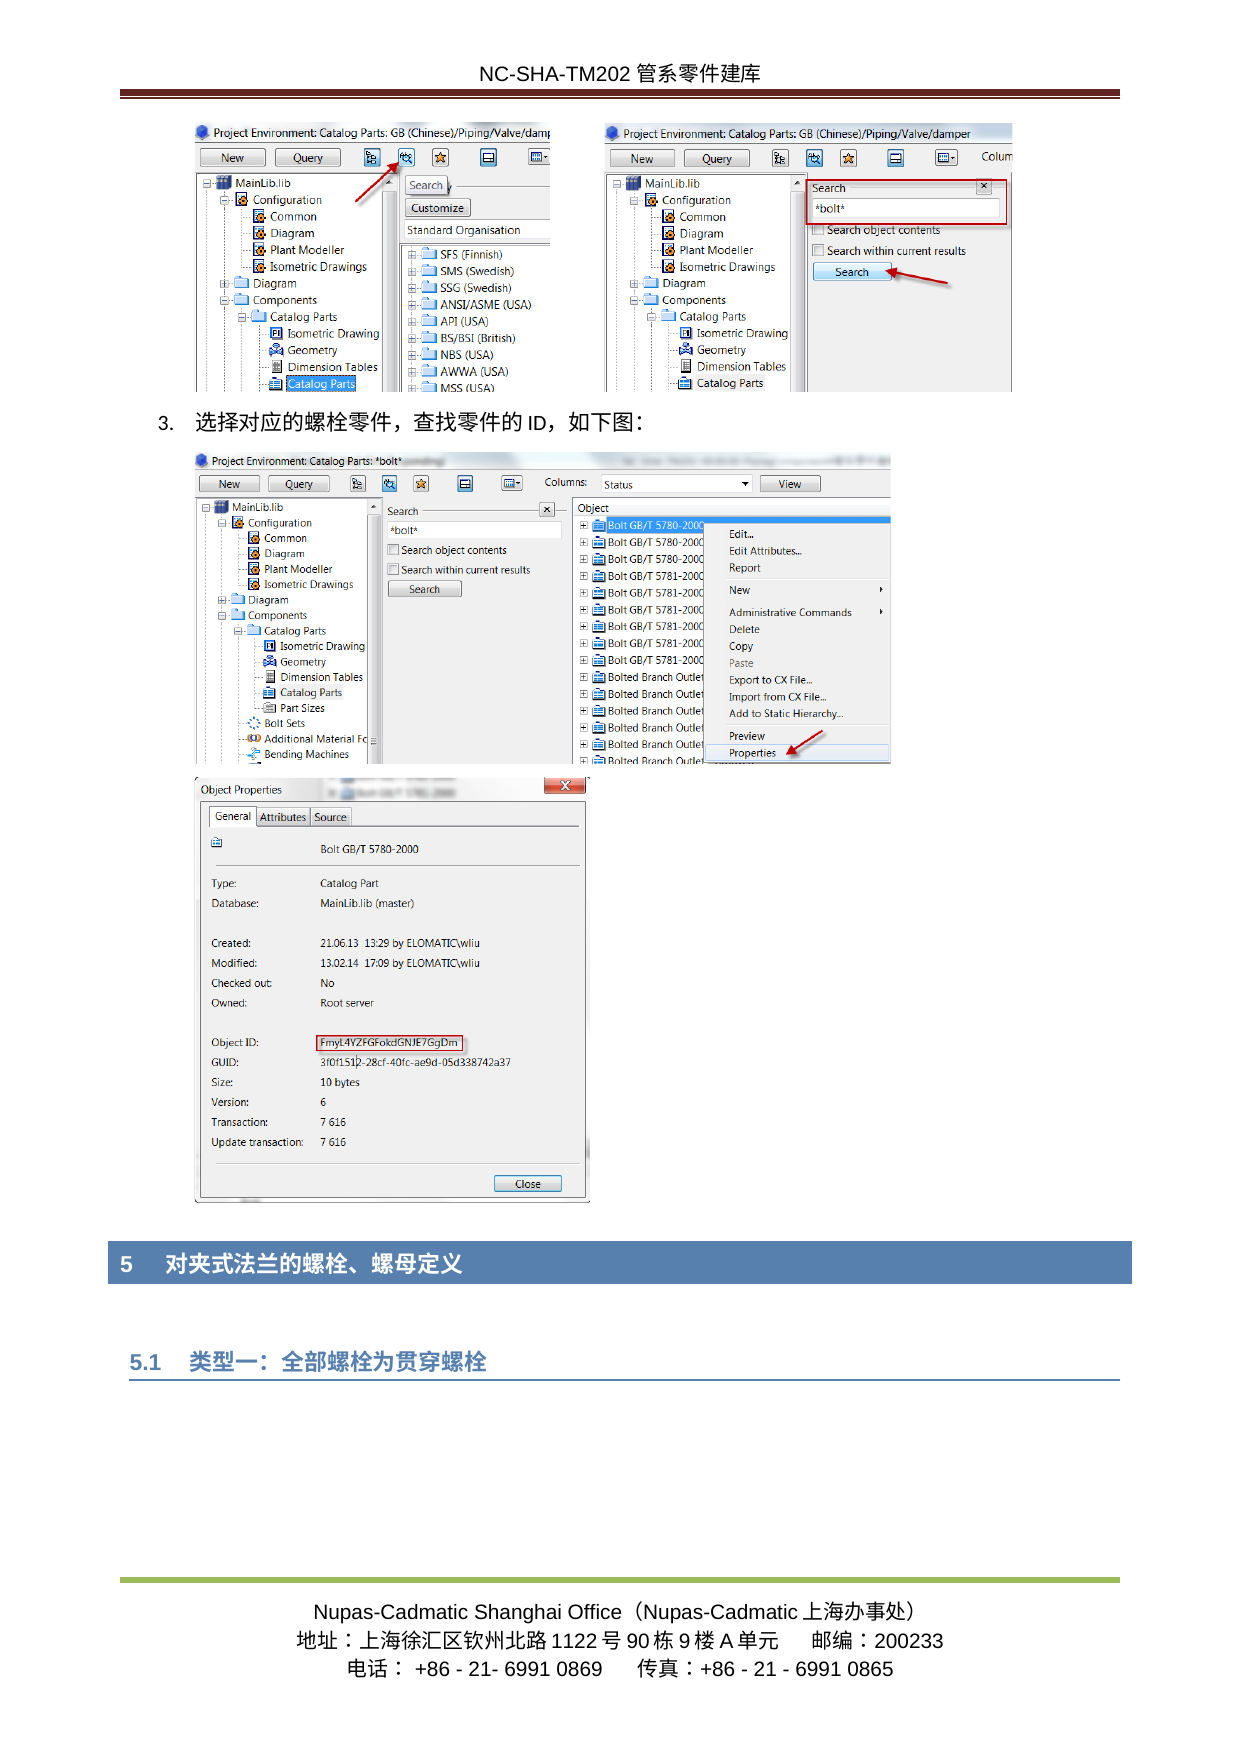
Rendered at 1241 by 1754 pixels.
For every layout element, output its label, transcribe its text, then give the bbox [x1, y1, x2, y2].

picture [604, 123, 1013, 392]
subtitle 类型一：全部螺栓为贯穿螺栓 [129, 1343, 1120, 1379]
picture [194, 122, 550, 392]
list 选择对应的螺栓零件，查找零件的ID，如下图： [157, 404, 1120, 436]
picture [194, 452, 891, 764]
subtitle 对夹式法兰的螺栓、螺母定义 [112, 1244, 1129, 1281]
picture [194, 777, 590, 1203]
